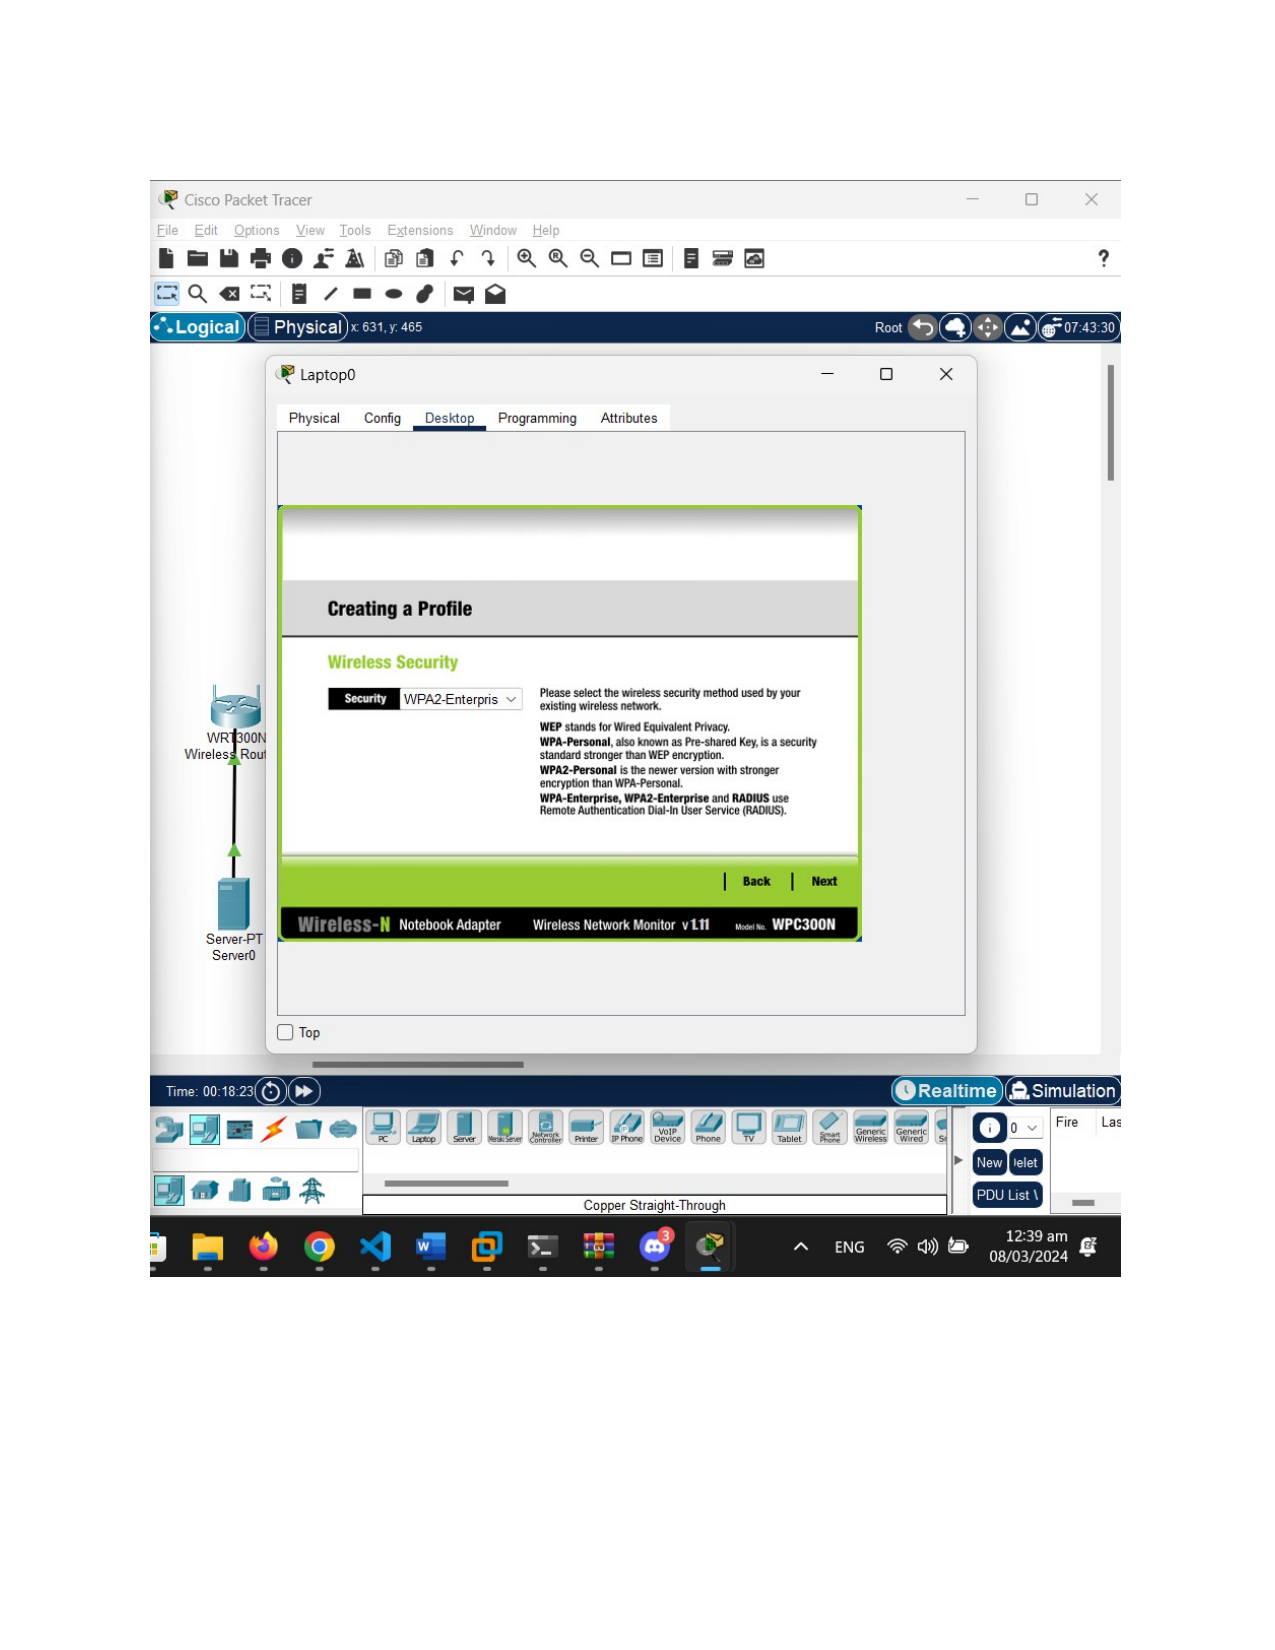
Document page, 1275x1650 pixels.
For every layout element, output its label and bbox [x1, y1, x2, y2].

picture [150, 180, 1121, 1277]
